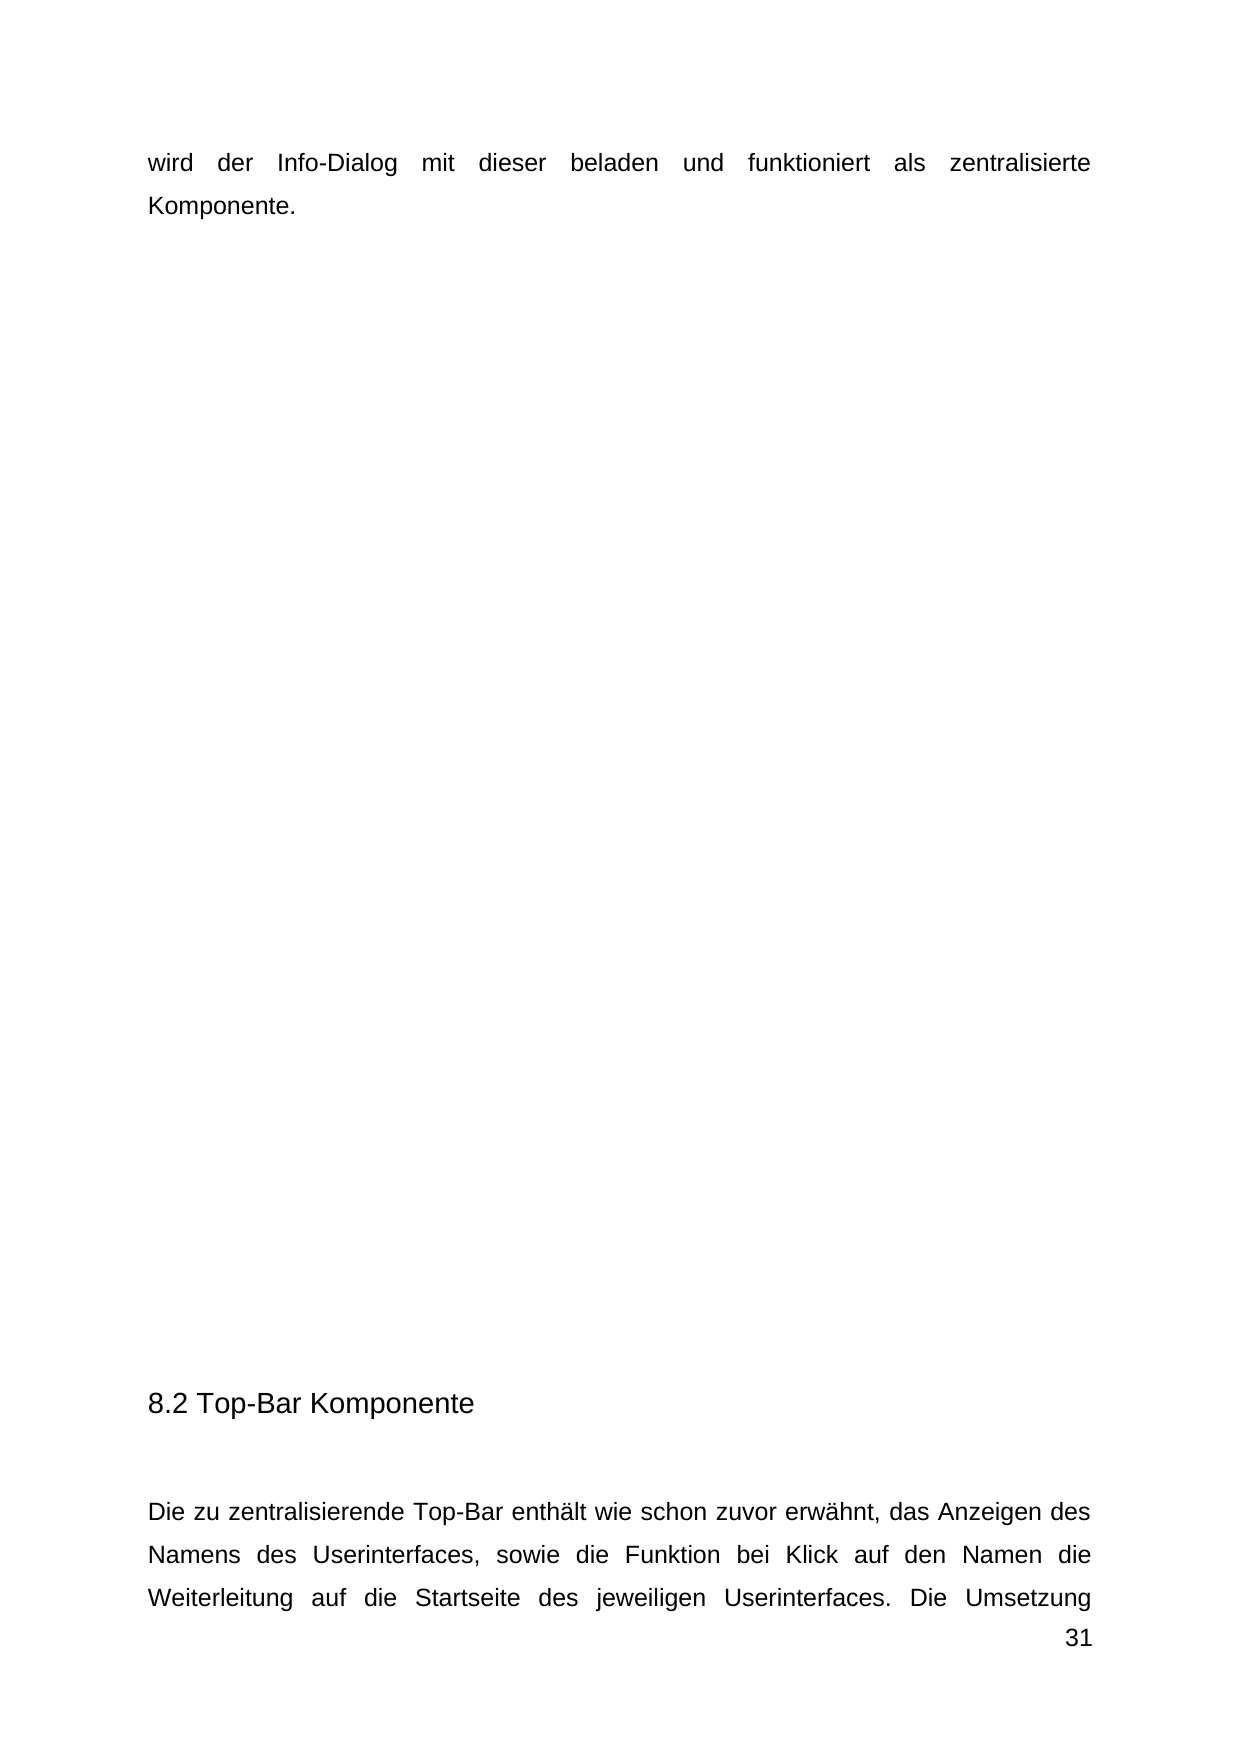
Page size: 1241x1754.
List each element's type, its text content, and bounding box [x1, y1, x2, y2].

subtitle 8.2 Top-Bar Komponente [148, 1387, 1093, 1420]
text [148, 1497, 1093, 1612]
